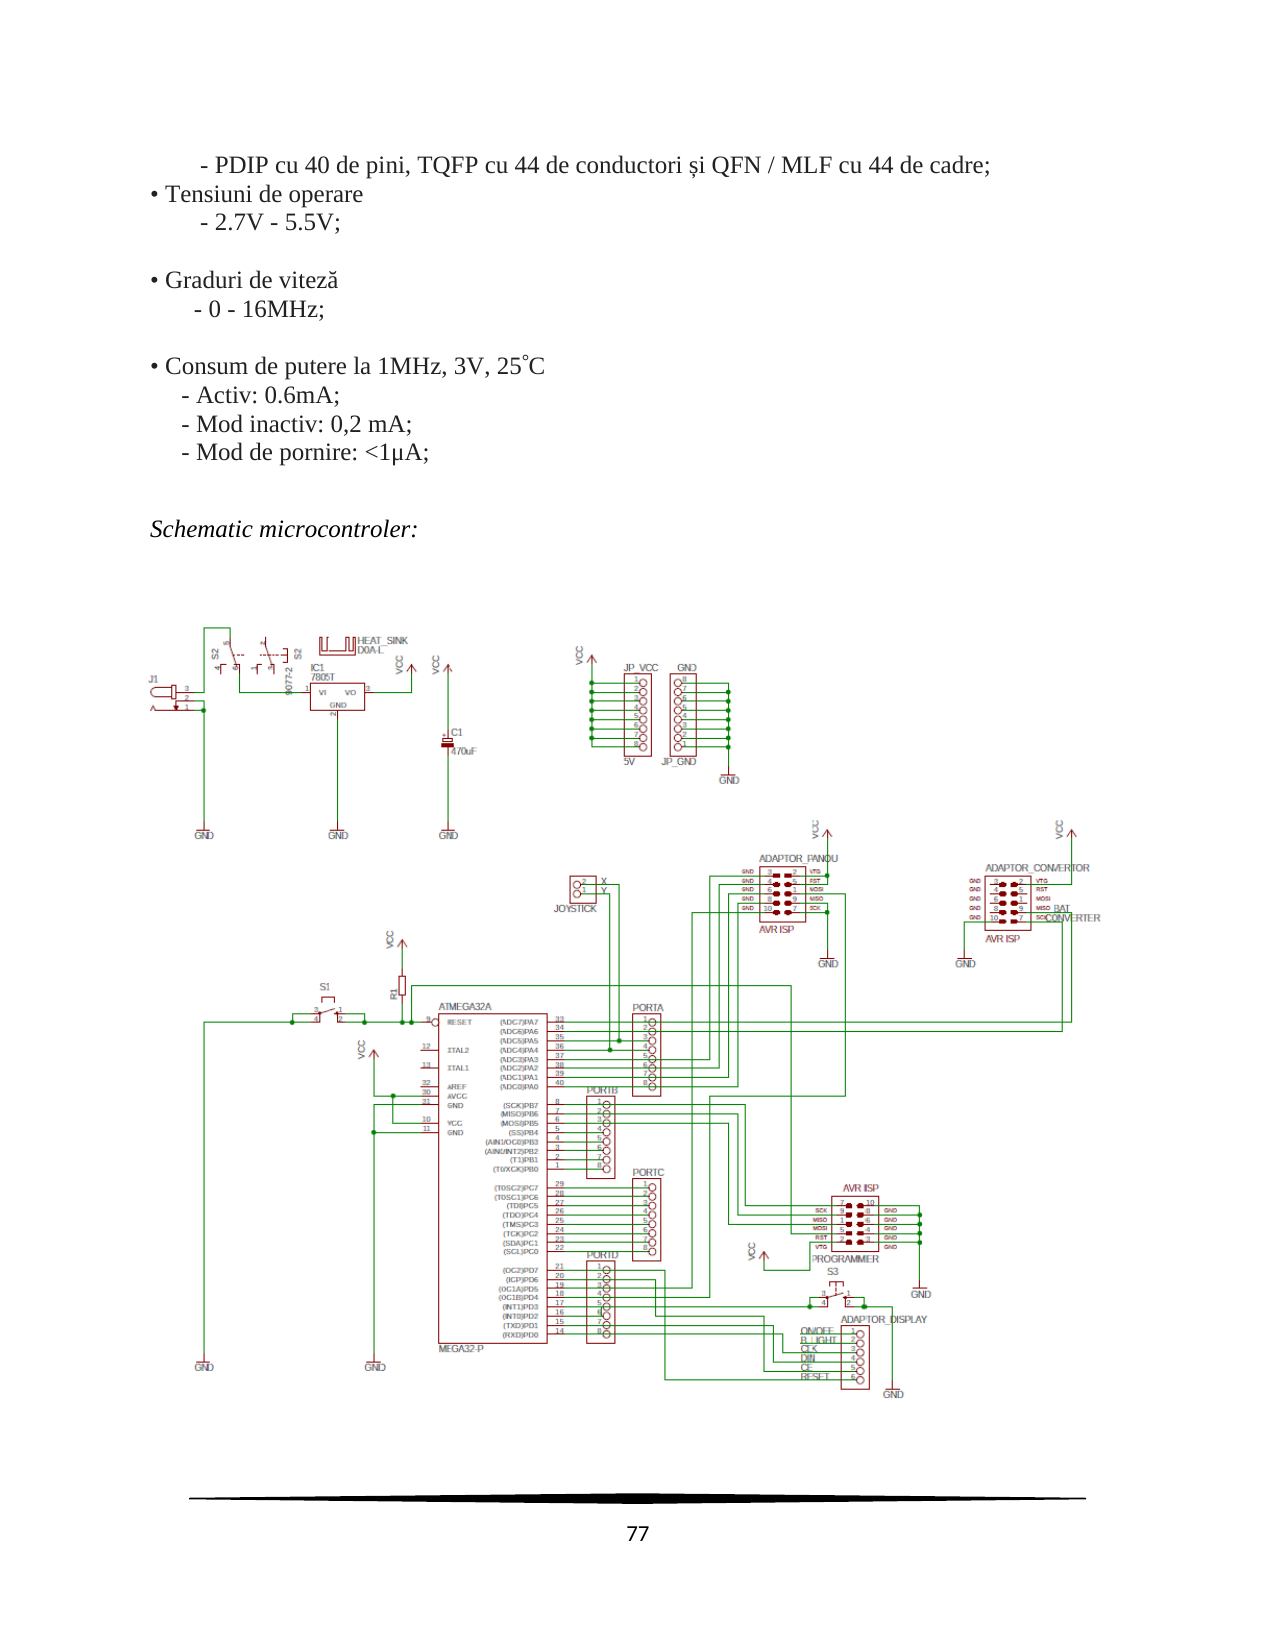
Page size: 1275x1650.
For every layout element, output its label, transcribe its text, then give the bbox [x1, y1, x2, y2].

text - Mod de pornire: <1μA; [150, 437, 1125, 466]
picture [141, 617, 1117, 1420]
text • Consum de putere la 1MHz, 3V, 25C [150, 351, 1125, 380]
text Schematic microcontroler: [150, 514, 1125, 543]
text - 0 - 16MHz; [150, 294, 1125, 322]
text - 2.7V - 5.5V; [150, 207, 1125, 236]
text • Tensiuni de operare [150, 179, 1125, 207]
text - Activ: 0.6mA; [150, 380, 1125, 409]
text • Graduri de viteză [150, 265, 1125, 294]
text - PDIP cu 40 de pini, TQFP cu 44 de conductori și QFN / MLF cu 44 de cadre; [150, 150, 1125, 179]
text - Mod inactiv: 0,2 mA; [150, 409, 1125, 437]
